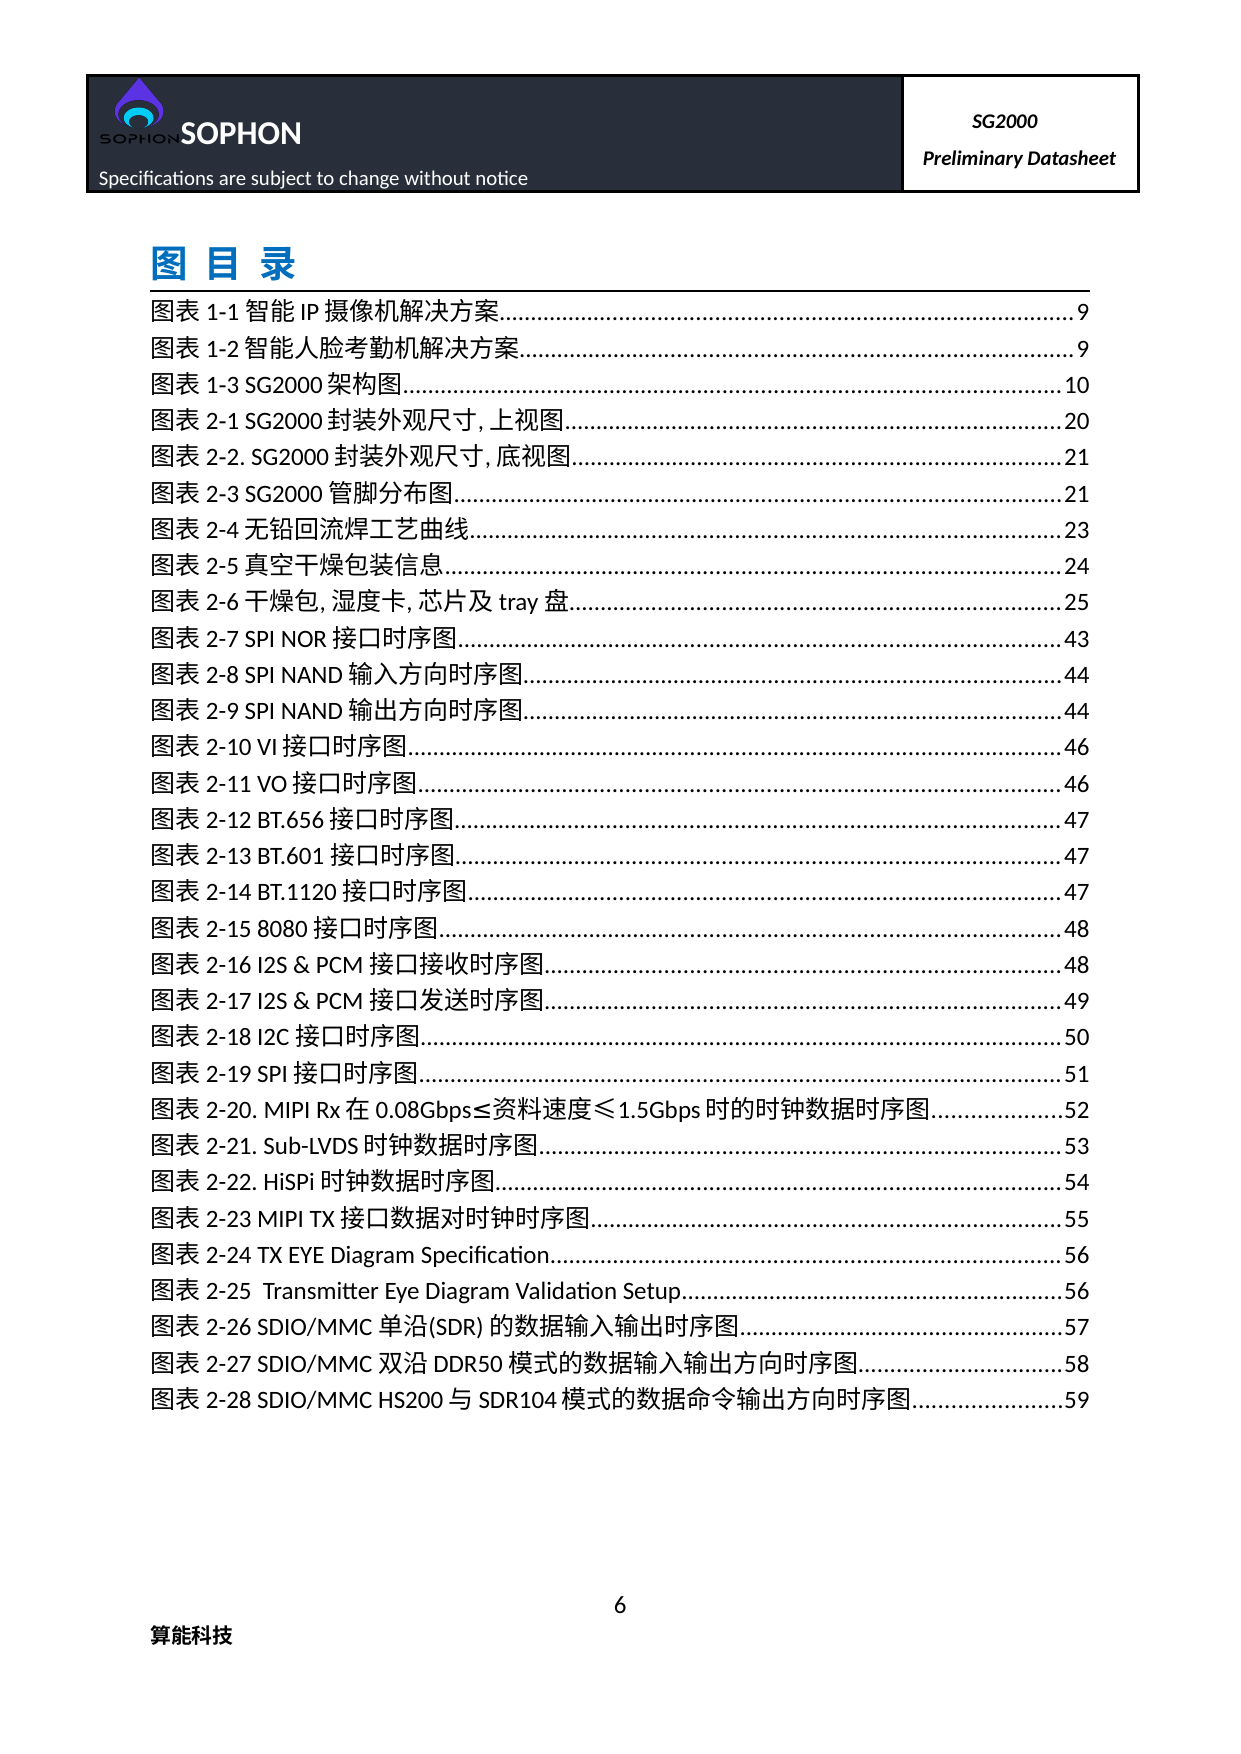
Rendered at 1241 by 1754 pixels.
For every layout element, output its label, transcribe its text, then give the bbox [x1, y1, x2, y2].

text 图表 2-4 无铅回流焊工艺曲线 23 [150, 509, 1090, 546]
text 图表 1‑3 SG2000架构图 10 [150, 364, 1090, 401]
text 图表 2-17 I2S & PCM 接口发送时序图 49 [150, 981, 1090, 1017]
text 图表 2-15 8080 接口时序图 48 [150, 908, 1090, 944]
text 图表 2-10 VI接口时序图 46 [150, 727, 1090, 763]
picture [98, 77, 181, 145]
text 图表 2-18 I2C 接口时序图 50 [150, 1017, 1090, 1053]
text 图表 2-22. HiSPi时钟数据时序图 54 [150, 1162, 1090, 1198]
text 图表 2-24 TX EYE Diagram Specification 56 [150, 1234, 1090, 1271]
text 图表 2-27 SDIO/MMC 双沿DDR50模式的数据输入输出方向时序图 58 [150, 1343, 1090, 1379]
text 图表 2-9 SPI NAND输出方向时序图 44 [150, 691, 1090, 727]
text 图表 2-6 干燥包, 湿度卡, 芯片及 tray 盘 25 [150, 582, 1090, 618]
text 图表 2‑2. SG2000 封装外观尺寸, 底视图 21 [150, 437, 1090, 473]
text 图表 2-19 SPI 接口时序图 51 [150, 1053, 1090, 1089]
text 图表 2-7 SPI NOR 接口时序图 43 [150, 618, 1090, 654]
text 图表 2-28 SDIO/MMC HS200与SDR104模式的数据命令输出方向时序图 59 [150, 1379, 1090, 1416]
text 图表 2-13 BT.601 接口时序图 47 [150, 836, 1090, 872]
text 图表 2-21. Sub-LVDS时钟数据时序图 53 [150, 1126, 1090, 1162]
text 图表 2-25 Transmitter Eye Diagram Validation Setup 56 [150, 1271, 1090, 1307]
text 图表 2-11 VO接口时序图 46 [150, 763, 1090, 799]
text 图表 2-12 BT.656接口时序图 47 [150, 799, 1090, 836]
text 图表 1‑2智能人脸考勤机解决方案 9 [150, 328, 1090, 364]
text 图表 2‑3 SG2000 管脚分布图. 21 [150, 473, 1090, 509]
text 图表 1‑1 智能IP摄像机解决方案. 9 [150, 292, 1090, 328]
text 图表 2-23 MIPI TX 接口数据对时钟时序图 55 [150, 1198, 1090, 1234]
text 图表 2-8 SPI NAND输入方向时序图 44 [150, 654, 1090, 691]
text 图表 2‑1 SG2000封装外观尺寸, 上视图 20 [150, 401, 1090, 437]
text 图 目 录 [150, 234, 1090, 290]
text 图表 2-14 BT.1120 接口时序图 47 [150, 872, 1090, 908]
text 图表 2-20. MIPI Rx在0.08Gbps≤资料速度≤1.5Gbps时的时钟数据时序图 52 [150, 1089, 1090, 1126]
text 图表 2-16 I2S & PCM 接口接收时序图 48 [150, 944, 1090, 981]
text 图表 2-5 真空干燥包装信息. 24 [150, 546, 1090, 582]
text 图表 2-26 SDIO/MMC 单沿(SDR) 的数据输入输出时序图. 57 [150, 1307, 1090, 1343]
